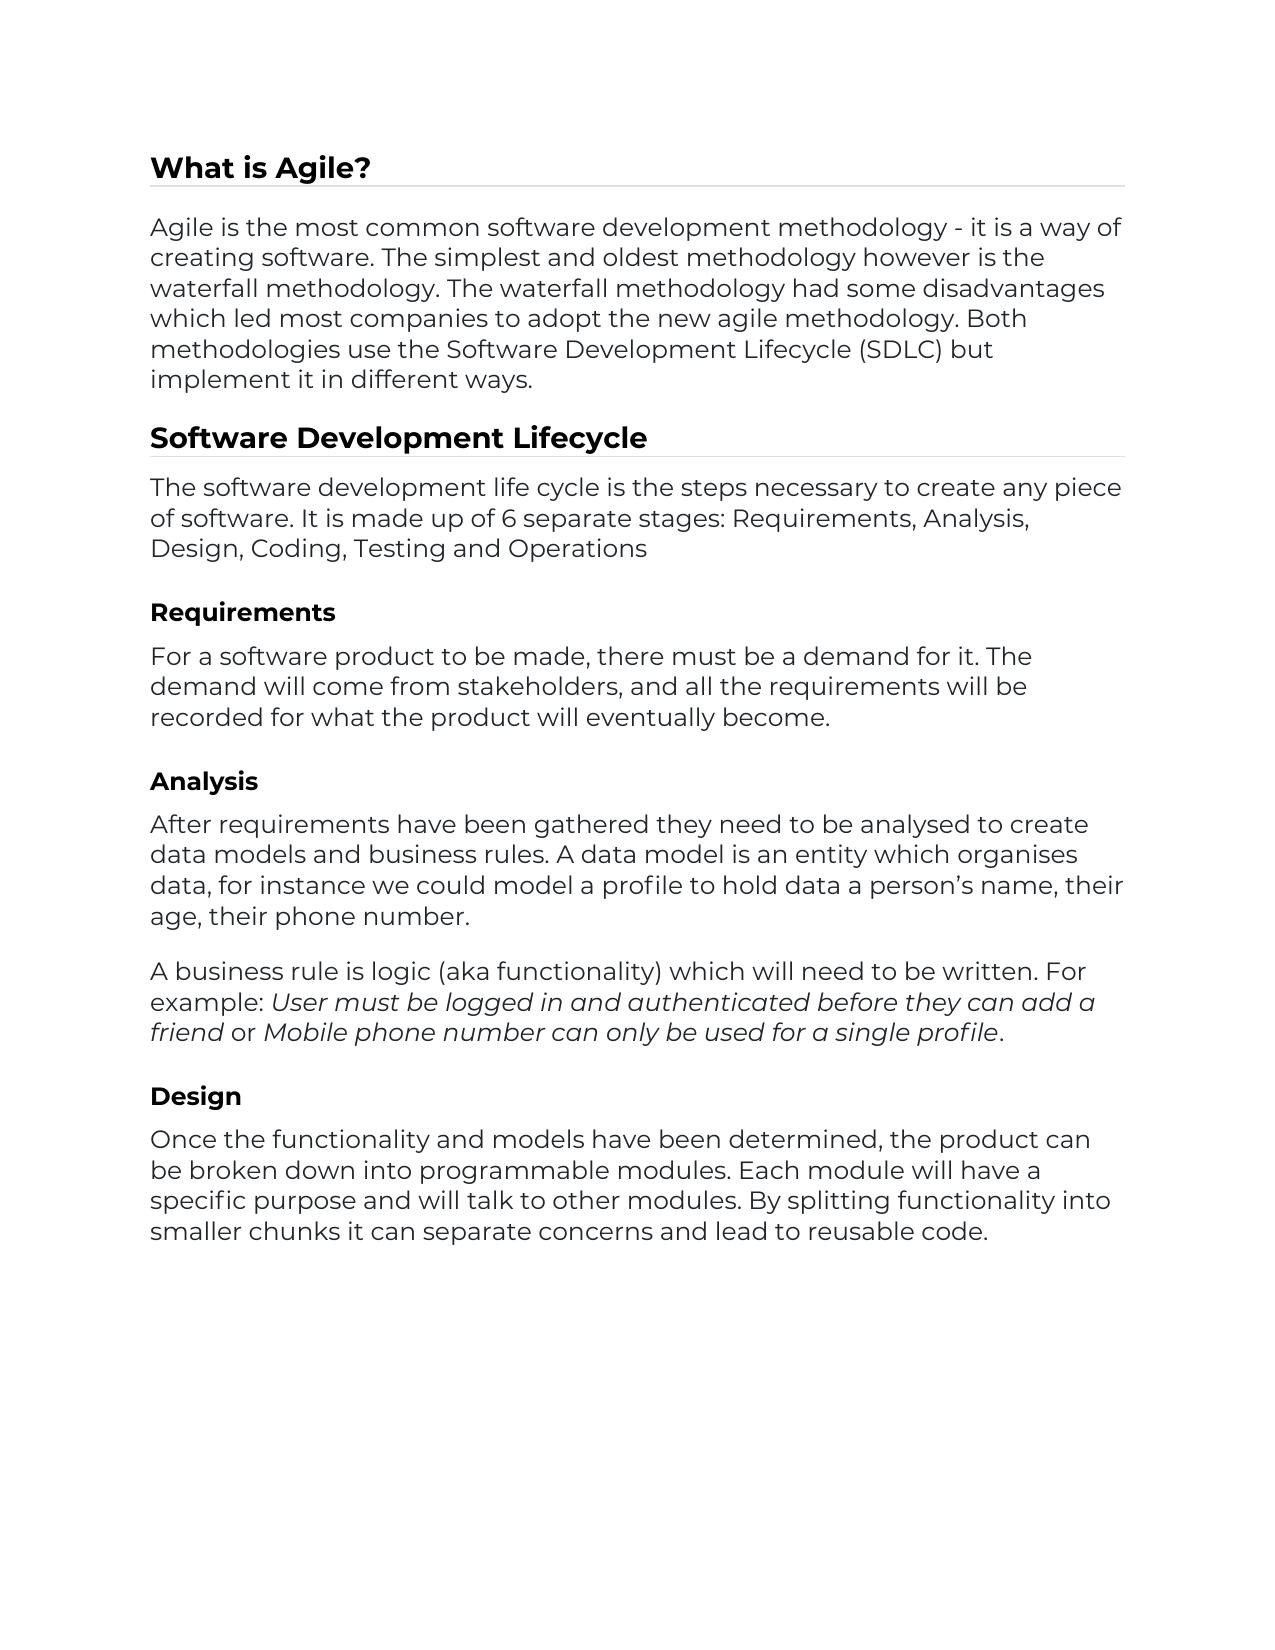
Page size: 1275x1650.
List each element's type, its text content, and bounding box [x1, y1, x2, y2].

subtitle Requirements [150, 598, 1125, 628]
subtitle Design [150, 1081, 1125, 1112]
text After requirements have been gathered they need to be analysed to create data models and business rules. A data model is an entity which organises data, for instance we could model a profile to hold data a person’s name, their age, their phone number. [150, 809, 1125, 931]
text Once the functionality and models have been determined, the product can be broken down into programmable modules. Each module will have a specific purpose and will talk to other modules. By splitting functionality into smaller chunks it can separate concerns and lead to reusable code. [150, 1124, 1125, 1247]
text Agile is the most common software development methodology - it is a way of creating software. The simplest and oldest methodology however is the waterfall methodology. The waterfall methodology had some disadvantages which led most companies to adopt the new agile methodology. Both methodologies use the Software Development Lifecycle (SDLC) but implement it in different ways. [150, 212, 1125, 395]
subtitle What is Agile? [150, 150, 1125, 185]
text The software development life cycle is the steps necessary to create any piece of software. It is made up of 6 separate stages: Requirements, Analysis, Design, Coding, Testing and Operations [150, 473, 1125, 564]
text For a software product to be made, there must be a demand for it. The demand will come from stakeholders, and all the requirements will be recorded for what the product will eventually become. [150, 641, 1125, 732]
subtitle Software Development Lifecycle [150, 420, 1125, 456]
subtitle Analysis [150, 766, 1125, 796]
text A business rule is logic (aka functionality) which will need to be written. For example: User must be logged in and authenticated before they can add a friend or Mobile phone number can only be used for a single profile. [150, 956, 1125, 1048]
